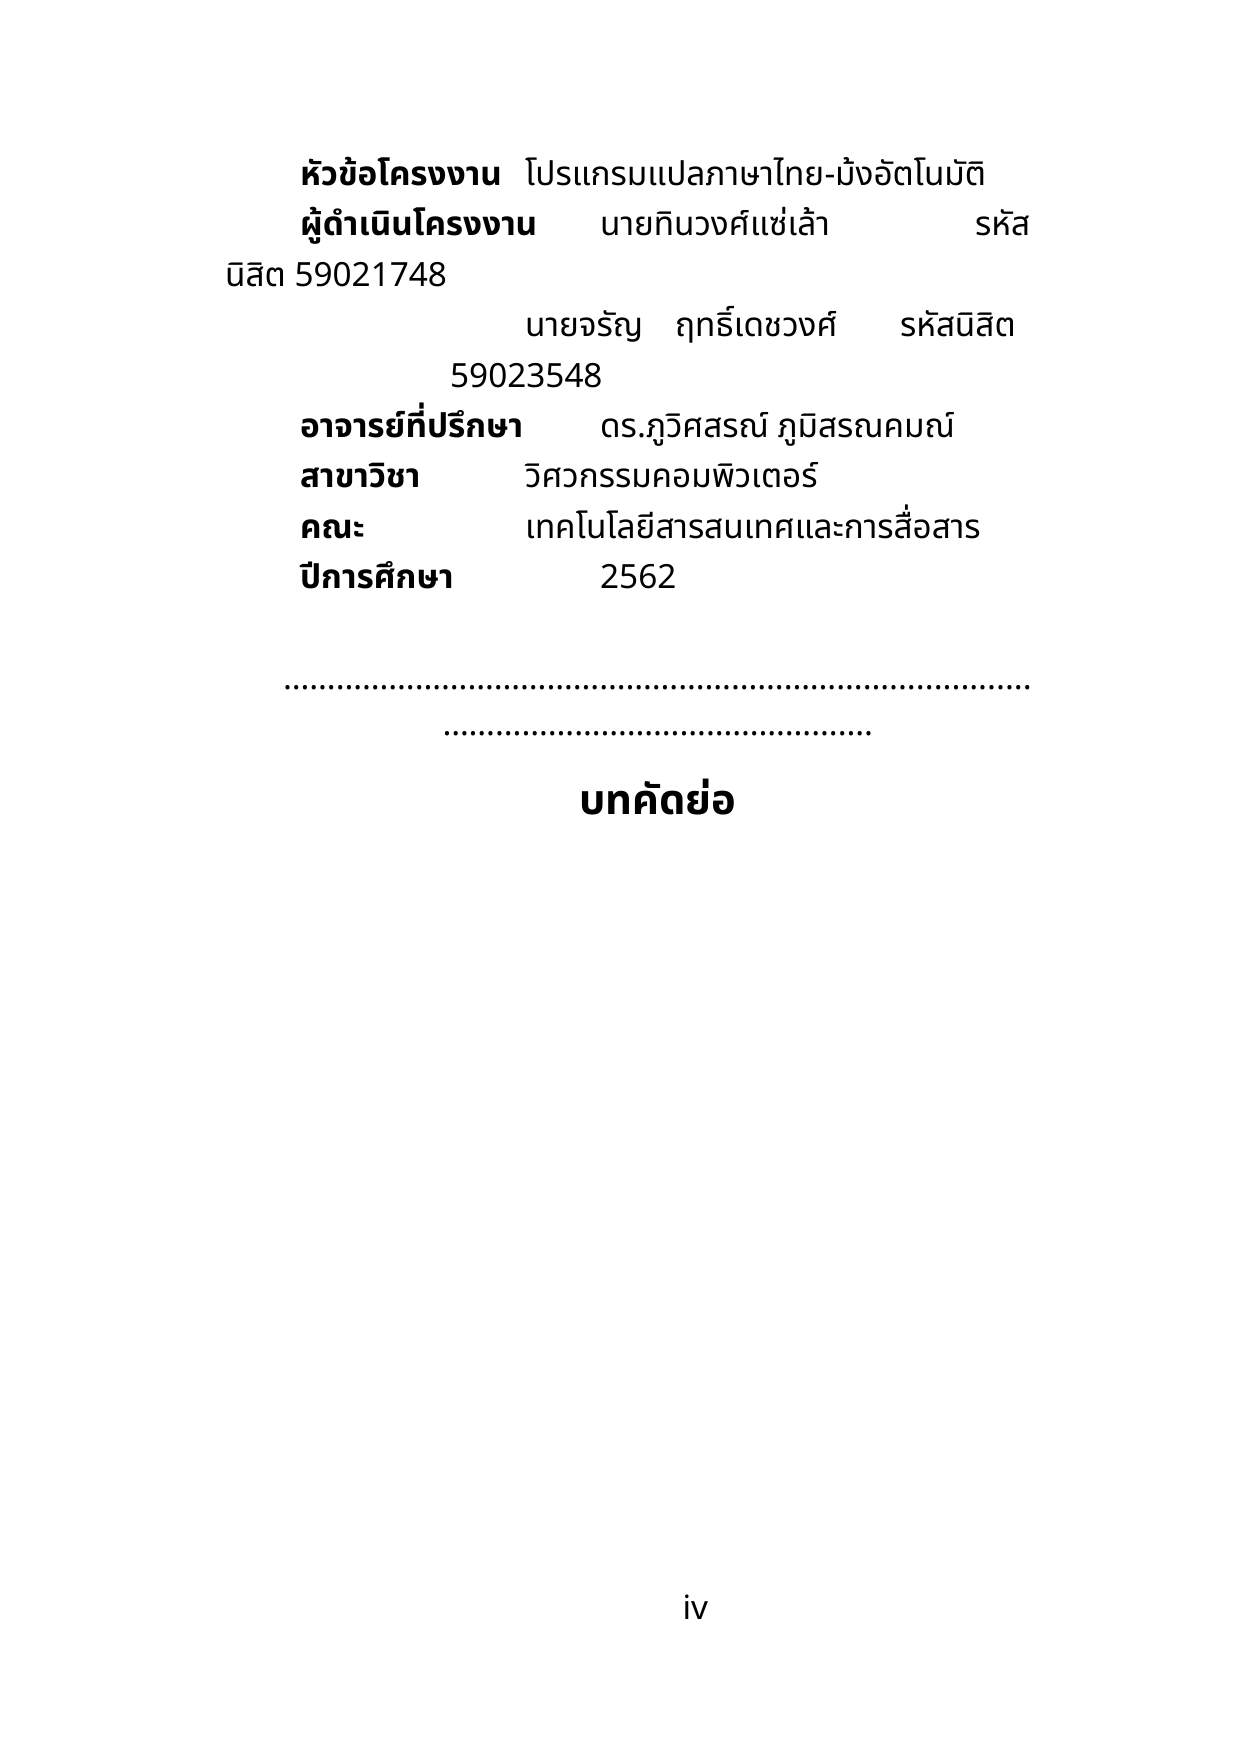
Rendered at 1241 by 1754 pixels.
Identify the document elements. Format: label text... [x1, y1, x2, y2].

text หัวข้อโครงงาน โปรแกรมแปลภาษาไทย-ม้งอัตโนมัติ [225, 150, 1090, 200]
text สาขาวิชา วิศวกรรมคอมพิวเตอร์ [225, 452, 1090, 503]
text ผู้ดำเนินโครงงาน นายทินวงศ์ แซ่เล้า รหัสนิสิต 59021748 [225, 200, 1090, 301]
text คณะ เทคโนโลยีสารสนเทศและการสื่อสาร [225, 503, 1090, 553]
text ……………………………………………………………................…………………………………………. [225, 654, 1090, 745]
text ปีการศึกษา 2562 [225, 553, 1090, 604]
text นายจรัญ ฤทธิ์เดชวงศ์ รหัสนิสิต 59023548 [450, 301, 1090, 402]
text อาจารย์ที่ปรึกษา ดร.ภูวิศสรณ์ ภูมิสรณคมณ์ [225, 402, 1090, 452]
subtitle บทคัดย่อ [225, 770, 1090, 833]
